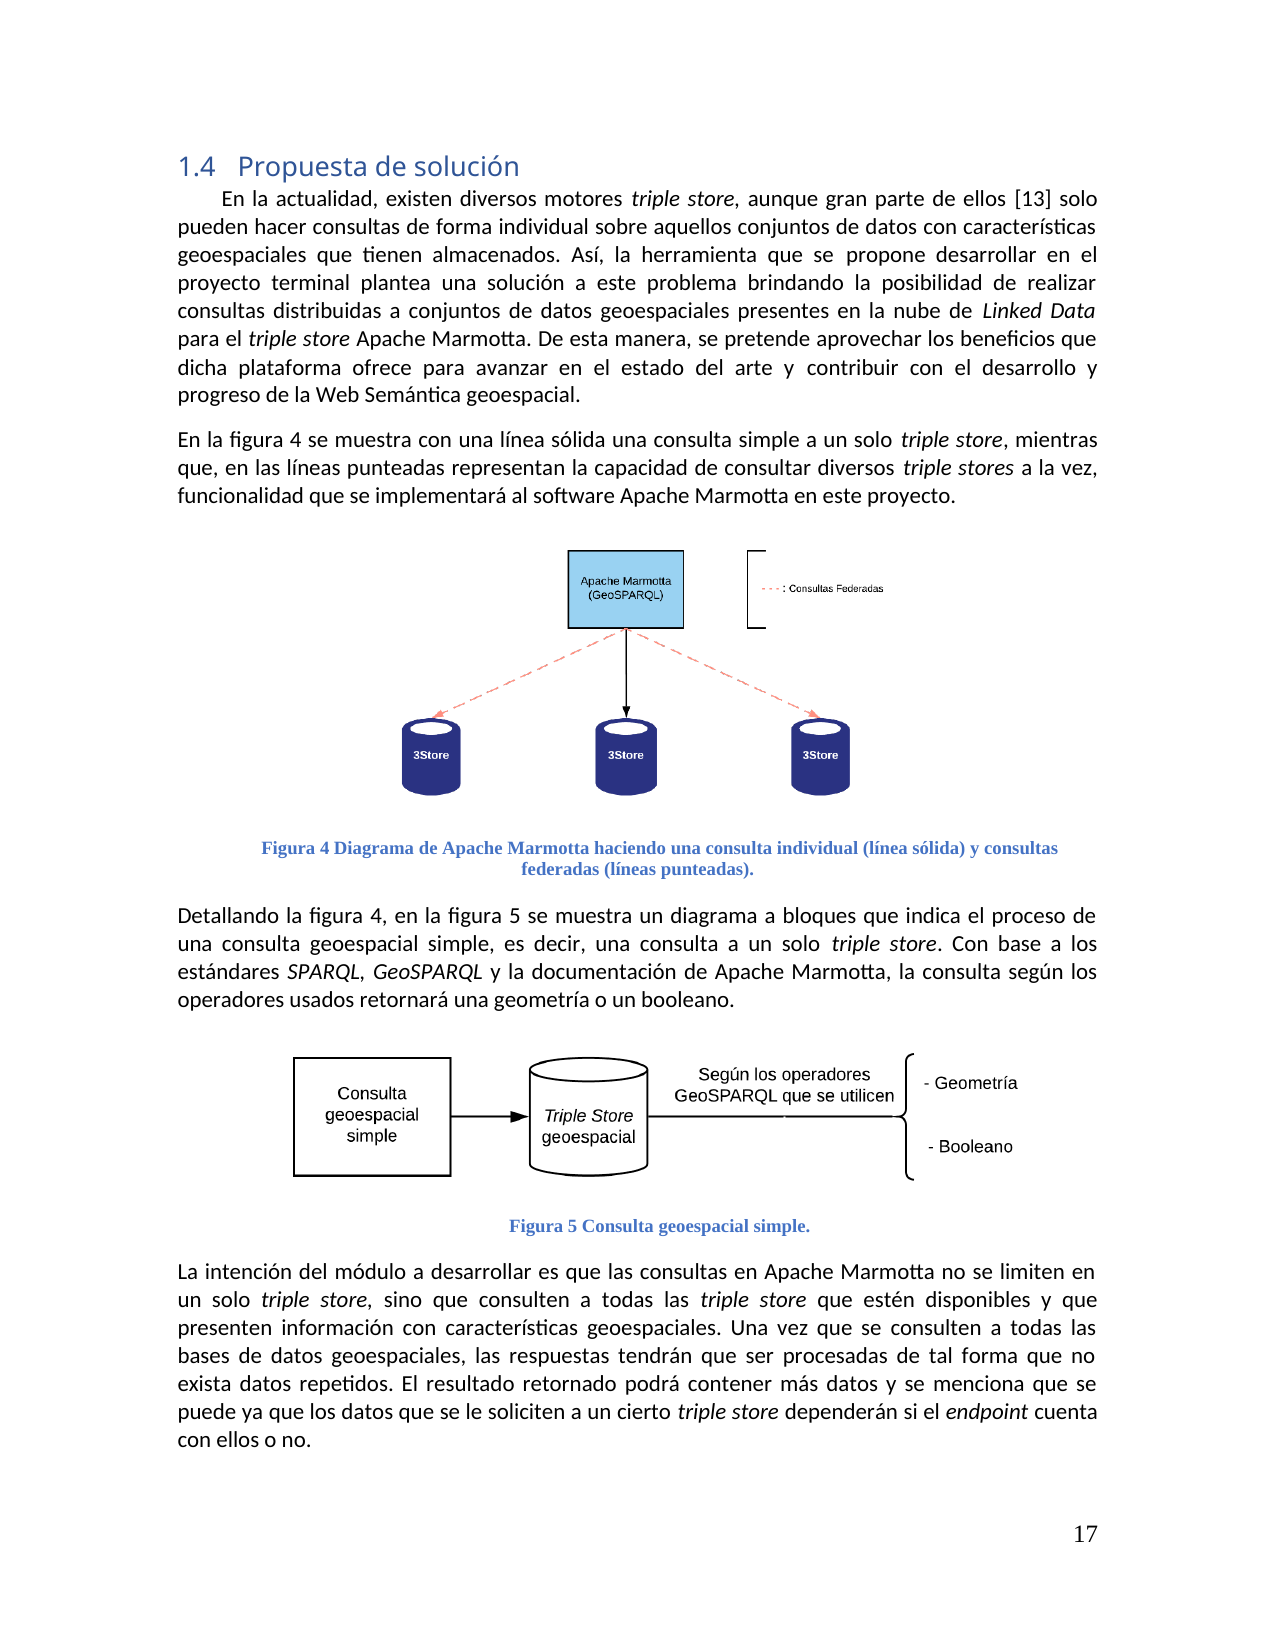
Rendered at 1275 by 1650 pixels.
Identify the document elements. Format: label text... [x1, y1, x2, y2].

picture [282, 1029, 1038, 1198]
text Detallando la figura 4, en la figura 5 se muestra un diagrama a bloques que indica el proceso de una consulta geoespacial simple, es decir, una consulta a un solo triple store. Con base a los estándares SPARQL, GeoSPARQL y la documentación de Apache Marmotta, la consulta según los operadores usados retornará una geometría o un booleano. [177, 901, 1098, 1013]
text En la actualidad, existen diversos motores triple store, aunque gran parte de ellos solo pueden hacer consultas de forma individual sobre aquellos conjuntos de datos con características geoespaciales que tienen almacenados. Así, la herramienta que se propone desarrollar en el proyecto terminal plantea una solución a este problema brindando la posibilidad de realizar consultas distribuidas a conjuntos de datos geoespaciales presentes en la nube de Linked Data para el triple store Apache Marmotta. De esta manera, se pretende aprovechar los beneficios que dicha plataforma ofrece para avanzar en el estado del arte y contribuir con el desarrollo y progreso de la Web Semántica geoespacial. [177, 184, 1098, 409]
text En la figura 4 se muestra con una línea sólida una consulta simple a un solo triple store, mientras que, en las líneas punteadas representan la capacidad de consultar diversos triple stores a la vez, funcionalidad que se implementará al software Apache Marmotta en este proyecto. [177, 425, 1098, 509]
text Figura 5 Consulta geoespacial simple. [177, 1214, 1098, 1236]
text La intención del módulo a desarrollar es que las consultas en Apache Marmotta no se limiten en un solo triple store, sino que consulten a todas las triple store que estén disponibles y que presenten información con características geoespaciales. Una vez que se consulten a todas las bases de datos geoespaciales, las respuestas tendrán que ser procesadas de tal forma que no exista datos repetidos. El resultado retornado podrá contener más datos y se menciona que se puede ya que los datos que se le soliciten a un cierto triple store dependerán si el endpoint cuenta con ellos o no. [177, 1257, 1098, 1453]
picture [367, 526, 952, 821]
text Figura 4 Diagrama de Apache Marmotta haciendo una consulta individual (línea sólida) y consultas federadas (líneas punteadas). [177, 837, 1098, 880]
subtitle Propuesta de solución [177, 148, 1098, 184]
